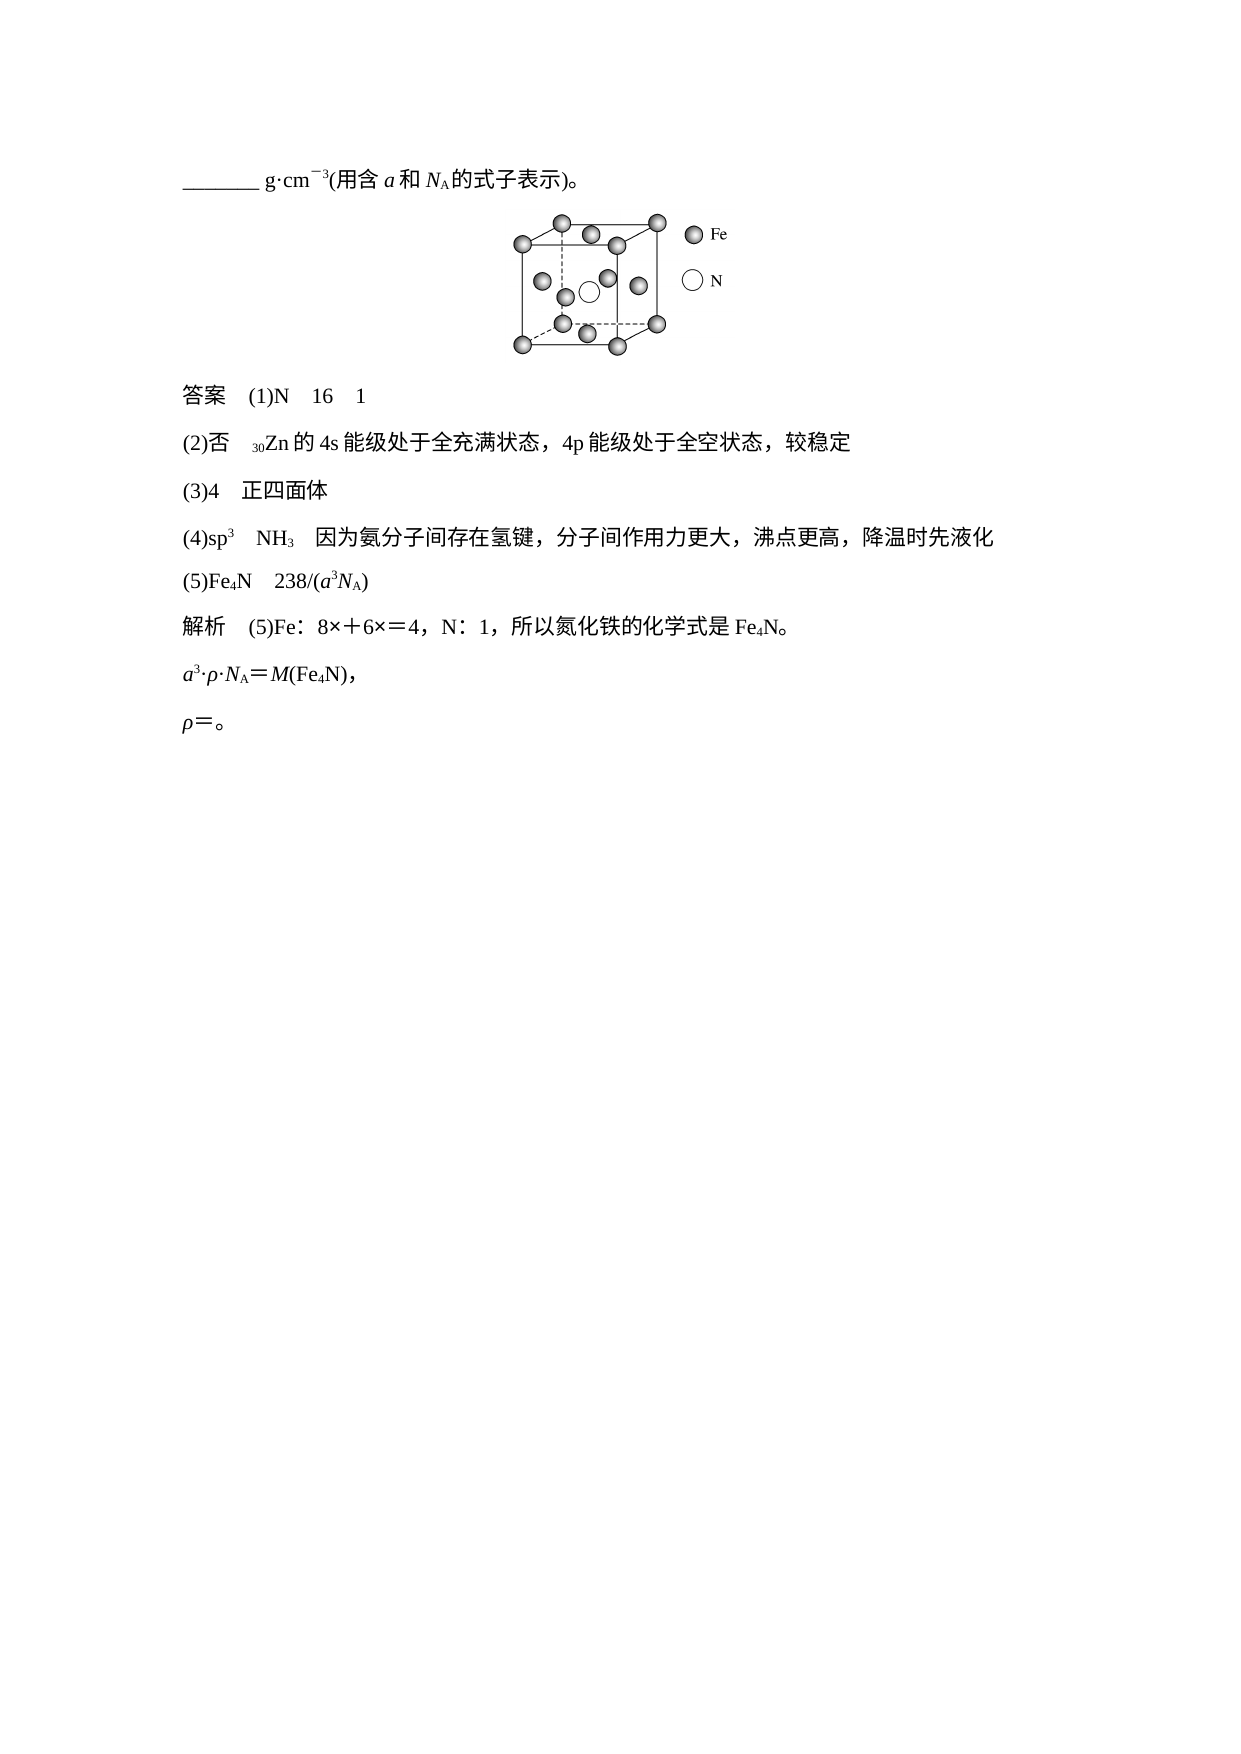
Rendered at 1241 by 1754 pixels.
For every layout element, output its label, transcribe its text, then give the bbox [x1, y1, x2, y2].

text ρ＝。 [183, 704, 1058, 736]
text a3·ρ·NA＝M(Fe4N)， [183, 656, 1058, 688]
text 答案 (1)N 16 1 [183, 378, 1058, 409]
text (3)4 正四面体 [183, 473, 1058, 504]
picture [505, 209, 735, 363]
text (2)否 30Zn的4s能级处于全充满状态，4p能级处于全空状态，较稳定 [183, 425, 1058, 457]
text (5)Fe4N 238/(a3NA) [183, 568, 1058, 593]
text (4)sp3 NH3 因为氨分子间存在氢键，分子间作用力更大，沸点更高，降温时先液化 [183, 520, 1058, 552]
text 解析 (5)Fe：8×＋6×＝4，N：1，所以氮化铁的化学式是Fe4N。 [183, 609, 1058, 641]
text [183, 162, 1058, 194]
